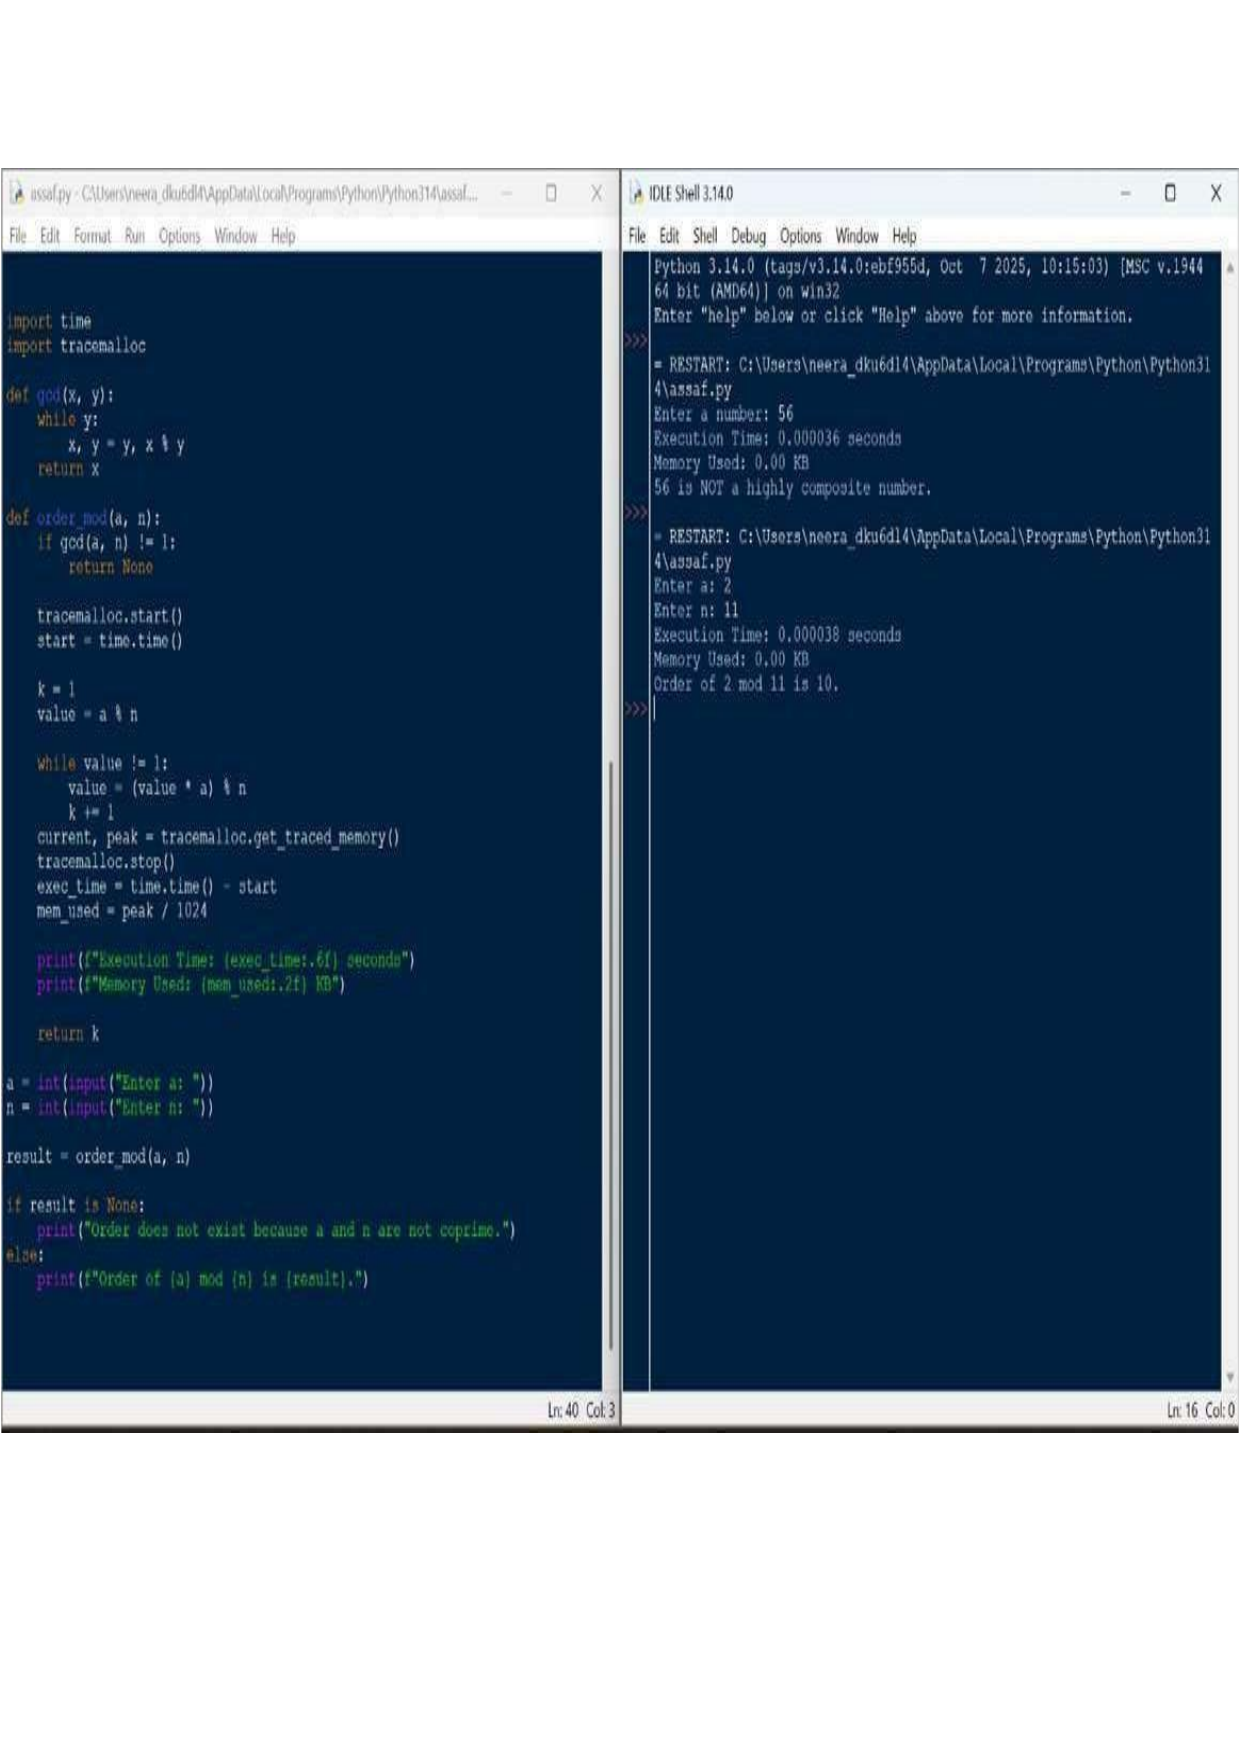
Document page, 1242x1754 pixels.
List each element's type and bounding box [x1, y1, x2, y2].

picture [1, 168, 1239, 1433]
